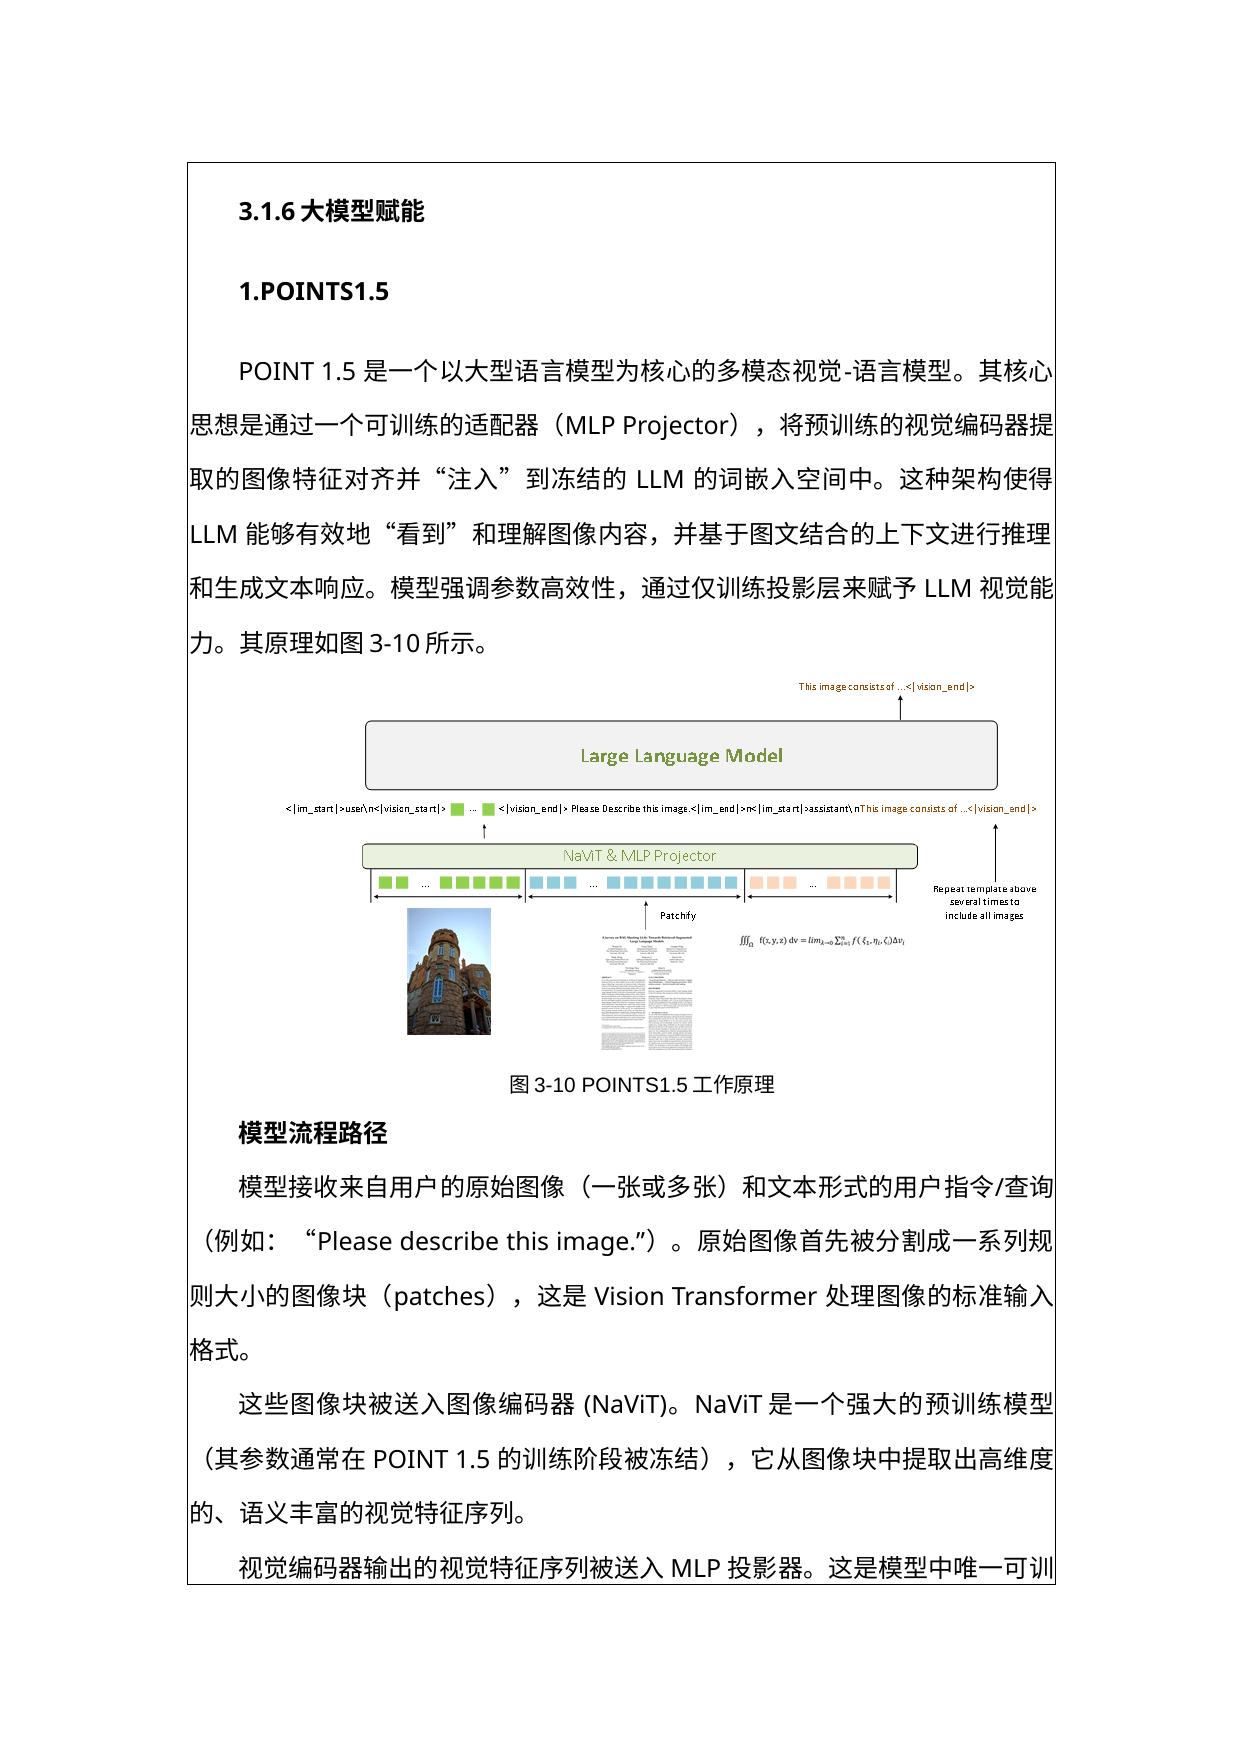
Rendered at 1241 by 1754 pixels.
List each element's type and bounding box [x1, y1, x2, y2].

picture [241, 677, 1051, 1056]
table_cell [188, 163, 1055, 1584]
